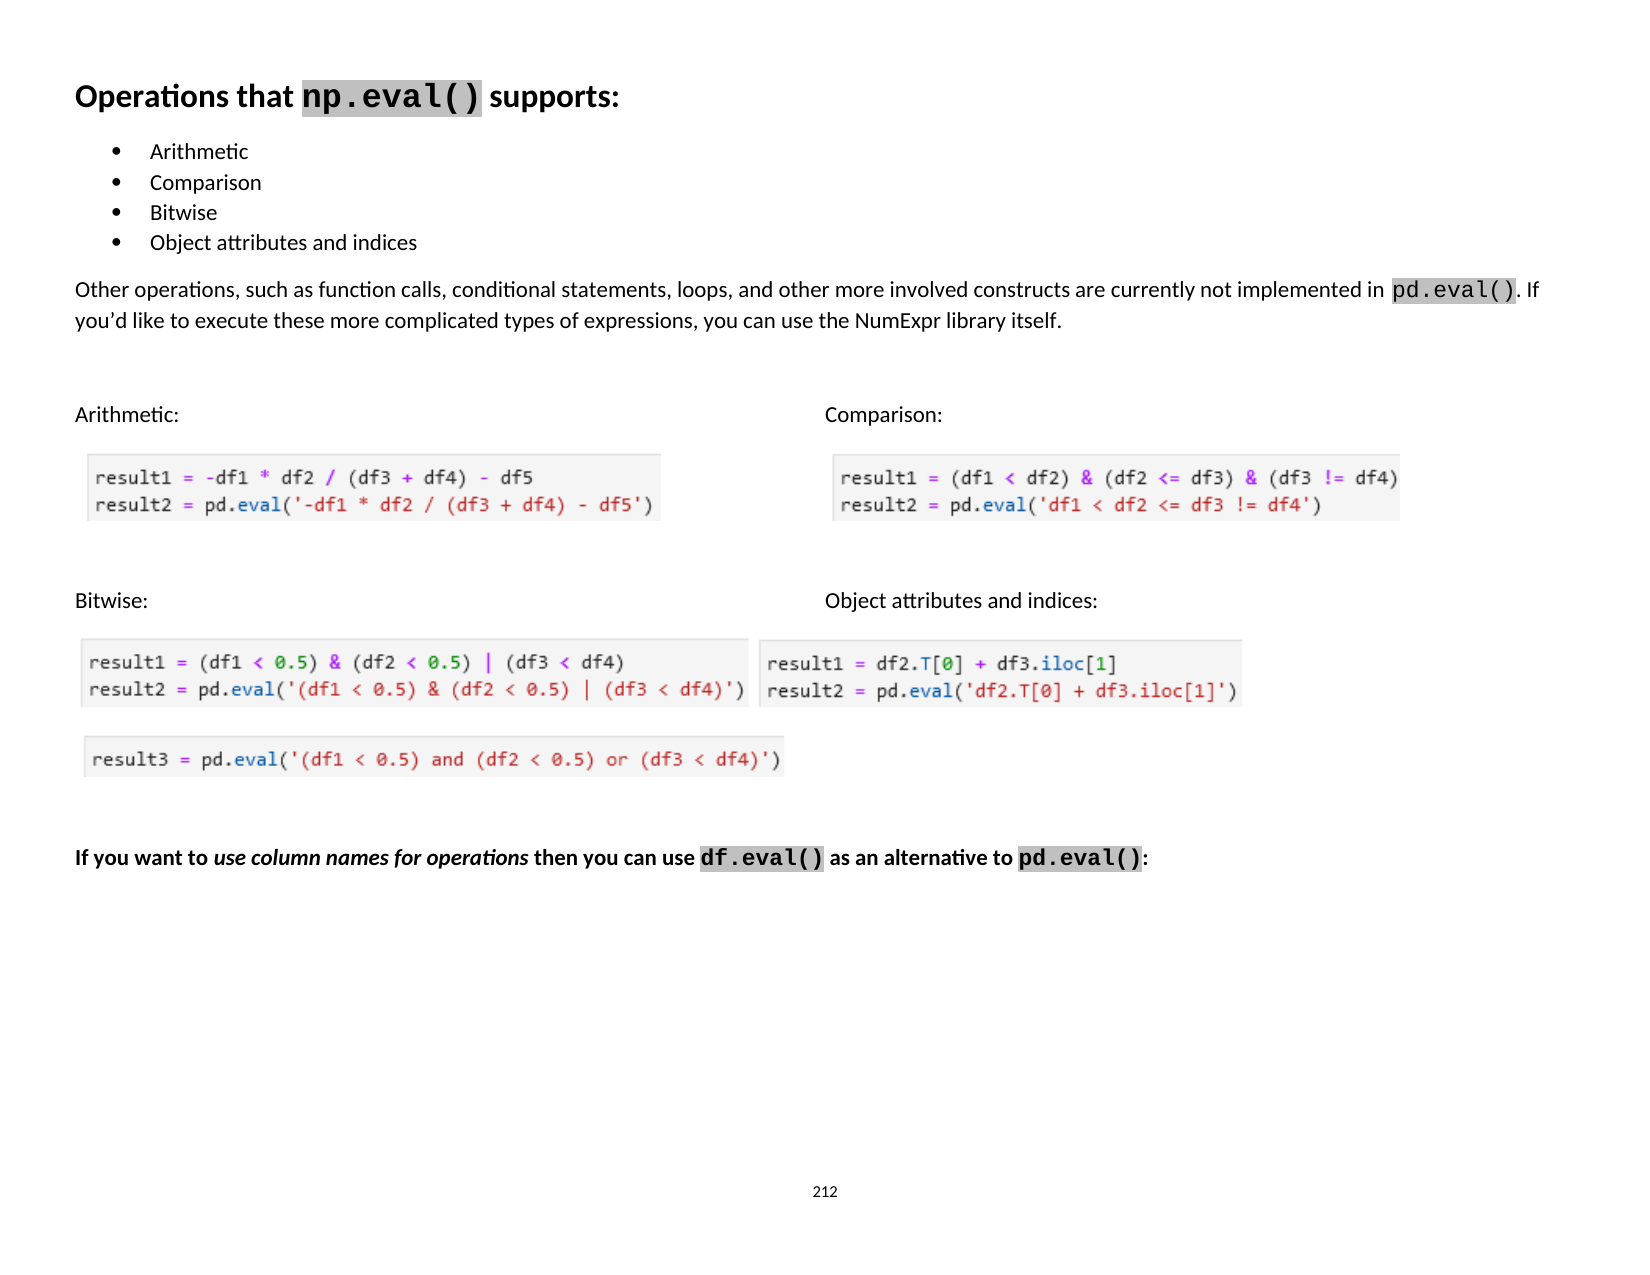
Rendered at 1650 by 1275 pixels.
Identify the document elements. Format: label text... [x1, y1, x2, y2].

picture [825, 448, 1400, 521]
list Bitwise [112, 198, 1575, 226]
text Operations that np.eval() supports: [75, 75, 1575, 117]
list Comparison [112, 168, 1575, 196]
text If you want to use column names for operations then you can use df.eval() as an alternative to pd.eval(): [75, 843, 1575, 872]
list Arithmetic [112, 137, 1575, 166]
picture [75, 447, 662, 521]
picture [750, 633, 1243, 707]
text Other operations, such as function calls, conditional statements, loops, and other more involved constructs are currently not implemented in pd.eval(). If you’d like to execute these more complicated types of expressions, you can use the NumExpr library itself. [75, 275, 1575, 334]
list Object attributes and indices [112, 228, 1575, 256]
text Bitwise: Object attributes and indices: [75, 586, 1575, 614]
picture [75, 634, 749, 707]
text Arithmetic: Comparison: [75, 400, 1575, 428]
picture [75, 725, 785, 777]
